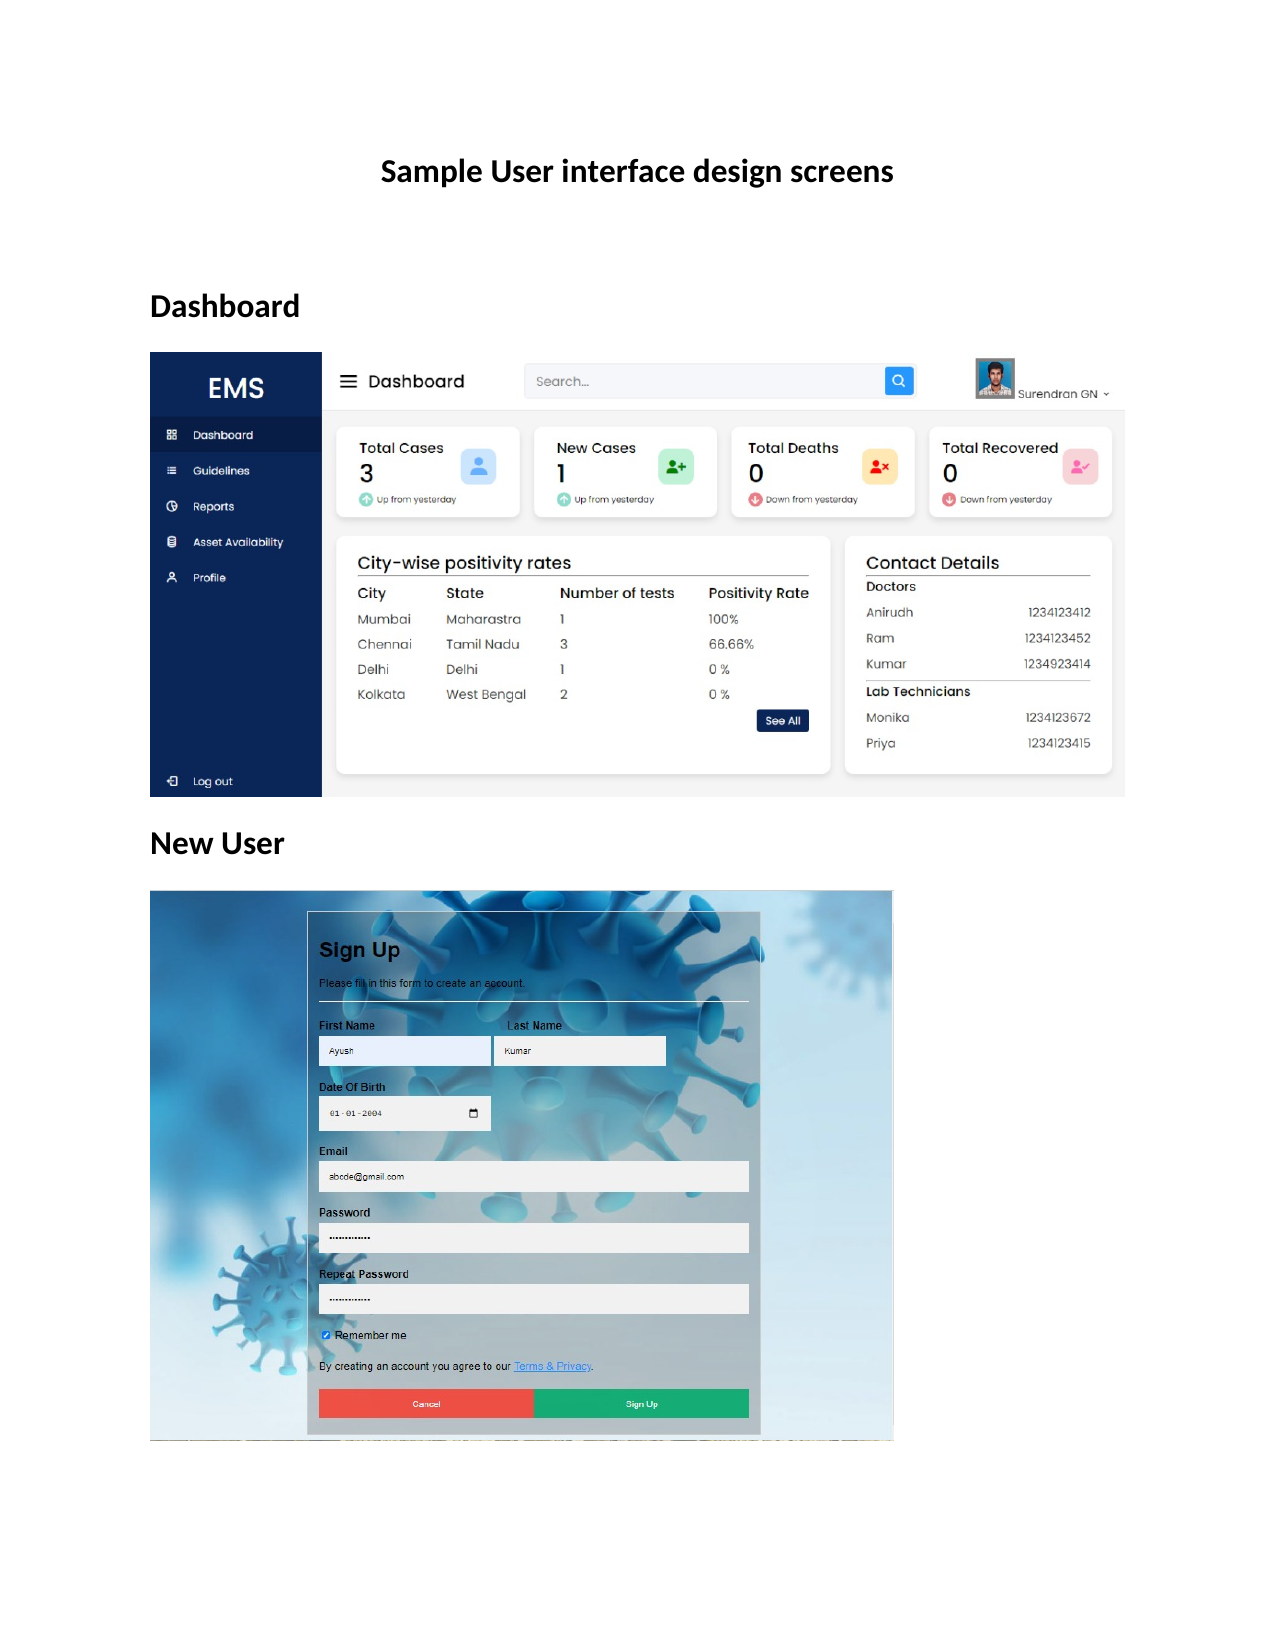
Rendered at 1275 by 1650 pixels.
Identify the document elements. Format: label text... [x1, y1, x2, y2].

text Dashboard [150, 285, 1125, 326]
picture [150, 889, 894, 1441]
picture [150, 352, 1125, 797]
text Sample User interface design screens [150, 150, 1125, 191]
text New User [150, 822, 1125, 863]
